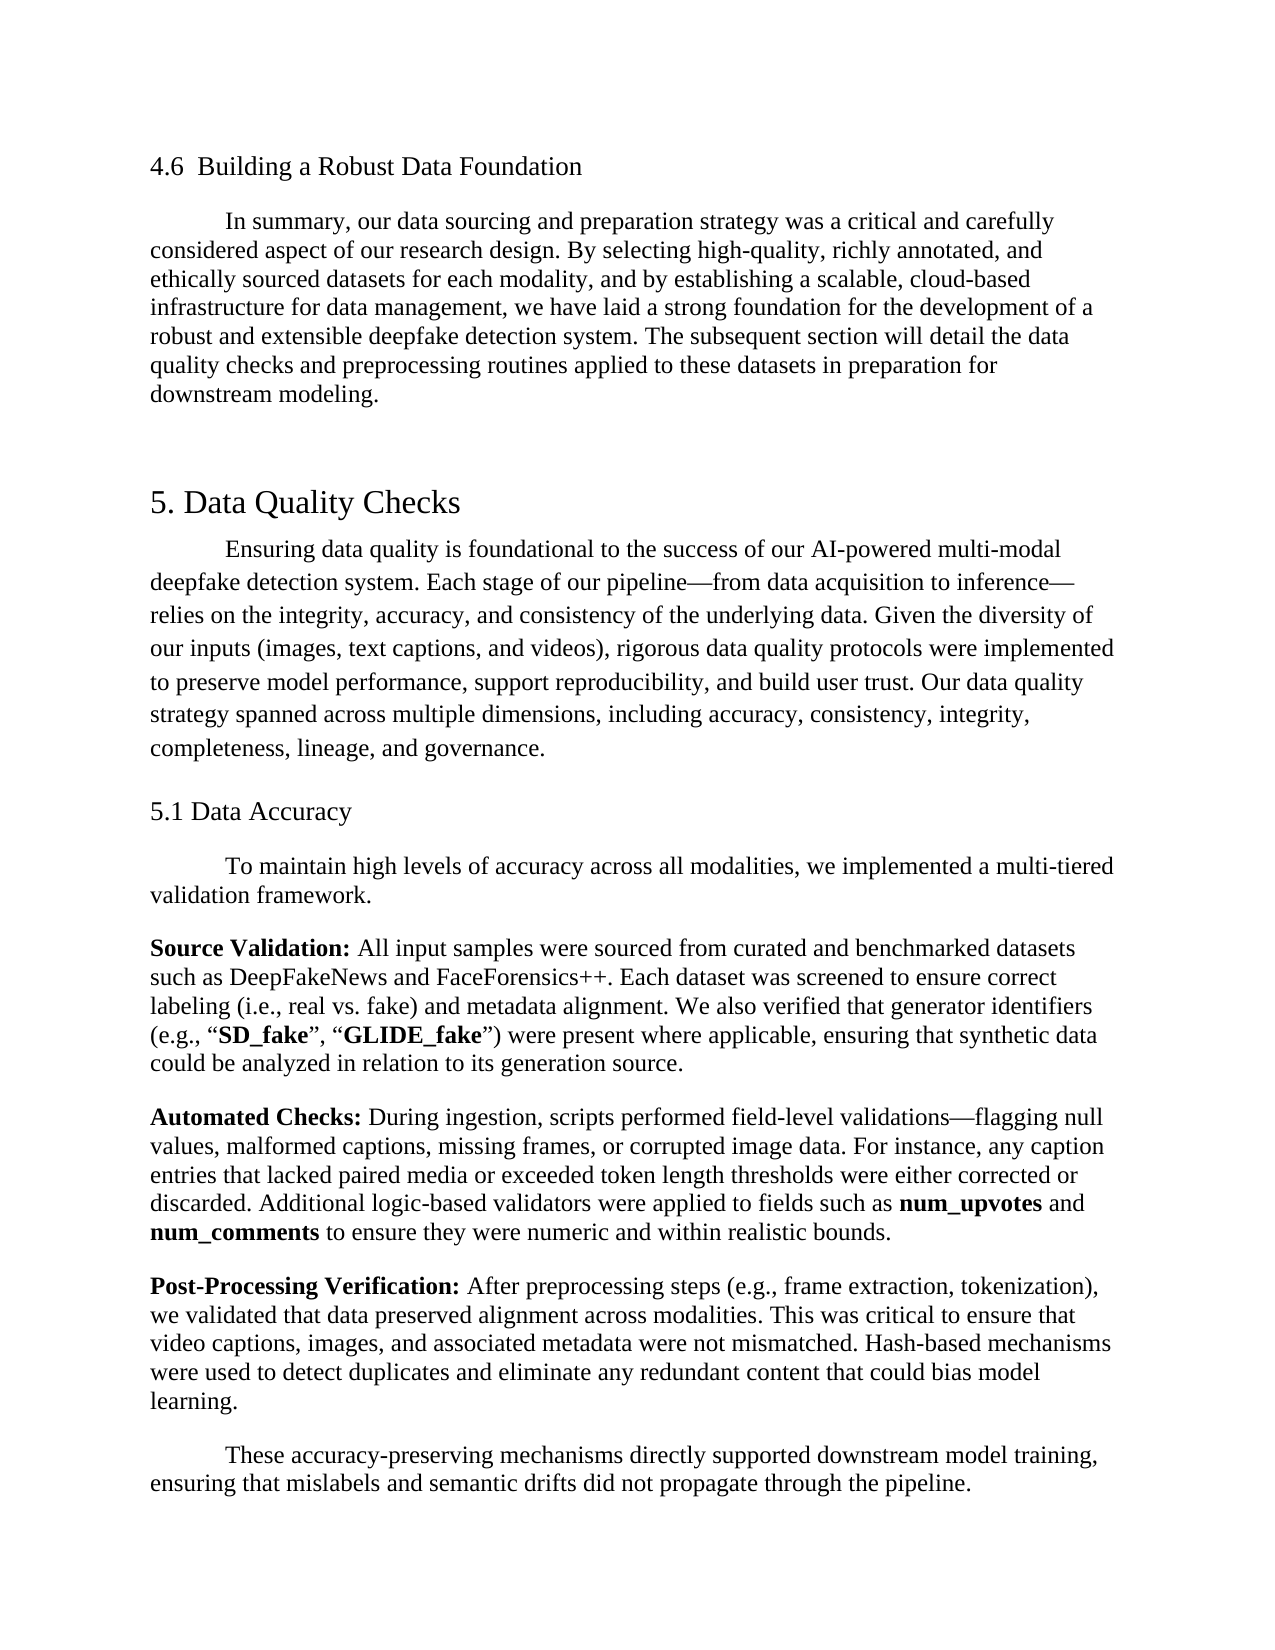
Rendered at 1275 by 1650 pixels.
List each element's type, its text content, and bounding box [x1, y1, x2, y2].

text In summary, our data sourcing and preparation strategy was a critical and carefully considered aspect of our research design. By selecting high-quality, richly annotated, and ethically sourced datasets for each modality, and by establishing a scalable, cloud-based infrastructure for data management, we have laid a strong foundation for the development of a robust and extensible deepfake detection system. The subsequent section will detail the data quality checks and preprocessing routines applied to these datasets in preparation for downstream modeling. [150, 206, 1125, 407]
subtitle 5. Data Quality Checks [150, 482, 1125, 520]
subtitle 4.6 Building a Robust Data Foundation [150, 150, 1125, 181]
text To maintain high levels of accuracy across all modalities, we implemented a multi-tiered validation framework. [150, 851, 1125, 908]
text Automated Checks: During ingestion, scripts performed field-level validations—flagging null values, malformed captions, missing frames, or corrupted image data. For instance, any caption entries that lacked paired media or exceeded token length thresholds were either corrected or discarded. Additional logic-based validators were applied to fields such as num_upvotes and num_comments to ensure they were numeric and within realistic bounds. [150, 1102, 1125, 1246]
subtitle 5.1 Data Accuracy [150, 795, 1125, 826]
text Ensuring data quality is foundational to the success of our AI-powered multi-modal deepfake detection system. Each stage of our pipeline—from data acquisition to inference—relies on the integrity, accuracy, and consistency of the underlying data. Given the diversity of our inputs (images, text captions, and videos), rigorous data quality protocols were implemented to preserve model performance, support reproducibility, and build user trust. Our data quality strategy spanned across multiple dimensions, including accuracy, consistency, integrity, completeness, lineage, and governance. [150, 534, 1125, 761]
text These accuracy-preserving mechanisms directly supported downstream model training, ensuring that mislabels and semantic drifts did not propagate through the pipeline. [150, 1440, 1125, 1497]
text Post-Processing Verification: After preprocessing steps (e.g., frame extraction, tokenization), we validated that data preserved alignment across modalities. This was critical to ensure that video captions, images, and associated metadata were not mismatched. Hash-based mechanisms were used to detect duplicates and eliminate any redundant content that could bias model learning. [150, 1271, 1125, 1415]
text Source Validation: All input samples were sourced from curated and benchmarked datasets such as DeepFakeNews and FaceForensics++. Each dataset was screened to ensure correct labeling (i.e., real vs. fake) and metadata alignment. We also verified that generator identifiers (e.g., “SD_fake”, “GLIDE_fake”) were present where applicable, ensuring that synthetic data could be analyzed in relation to its generation source. [150, 933, 1125, 1077]
